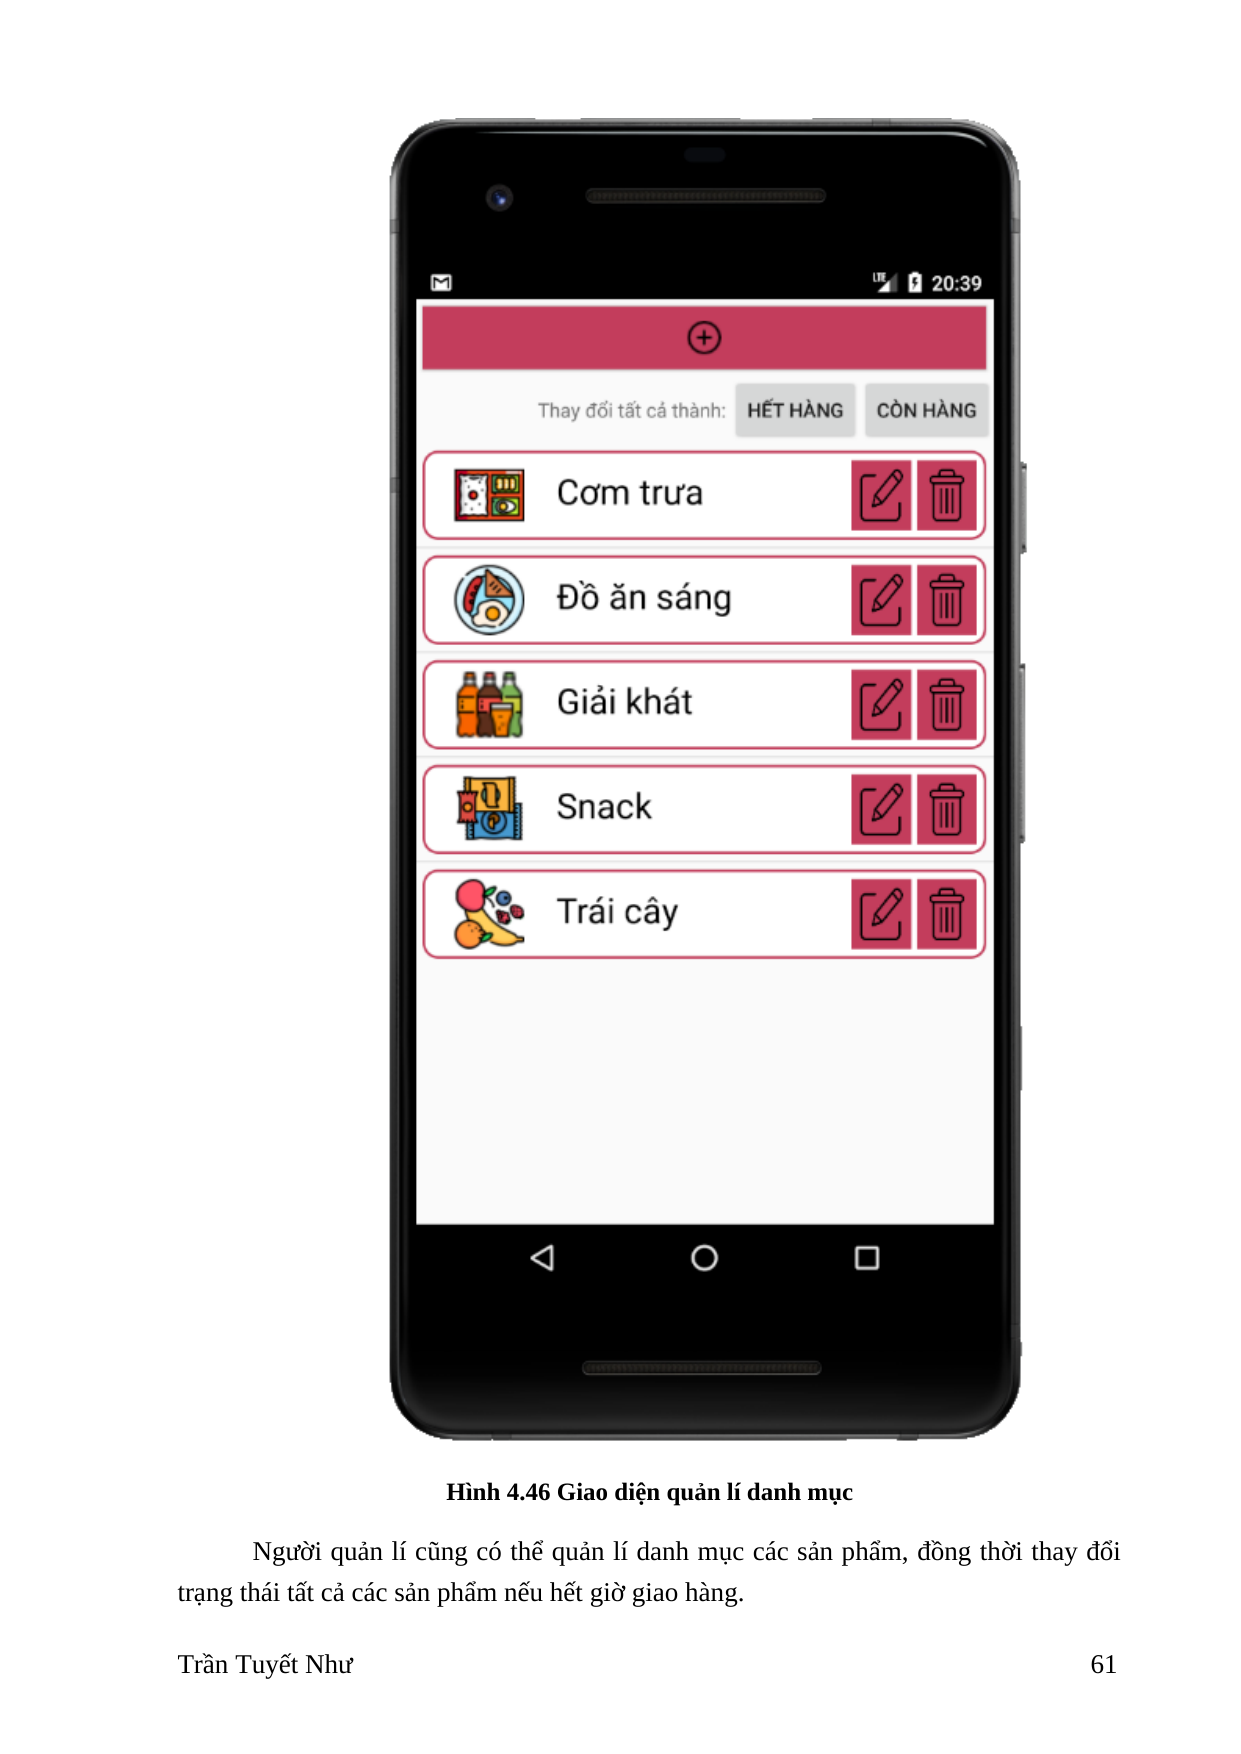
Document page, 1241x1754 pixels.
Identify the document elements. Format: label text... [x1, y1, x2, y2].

picture [343, 118, 1031, 1469]
text Người quản lí cũng có thể quản lí danh mục các sản phẩm, đồng thời thay đổi trạng thái tất cả các sản phẩm nếu hết giờ giao hàng. [177, 1536, 1122, 1607]
